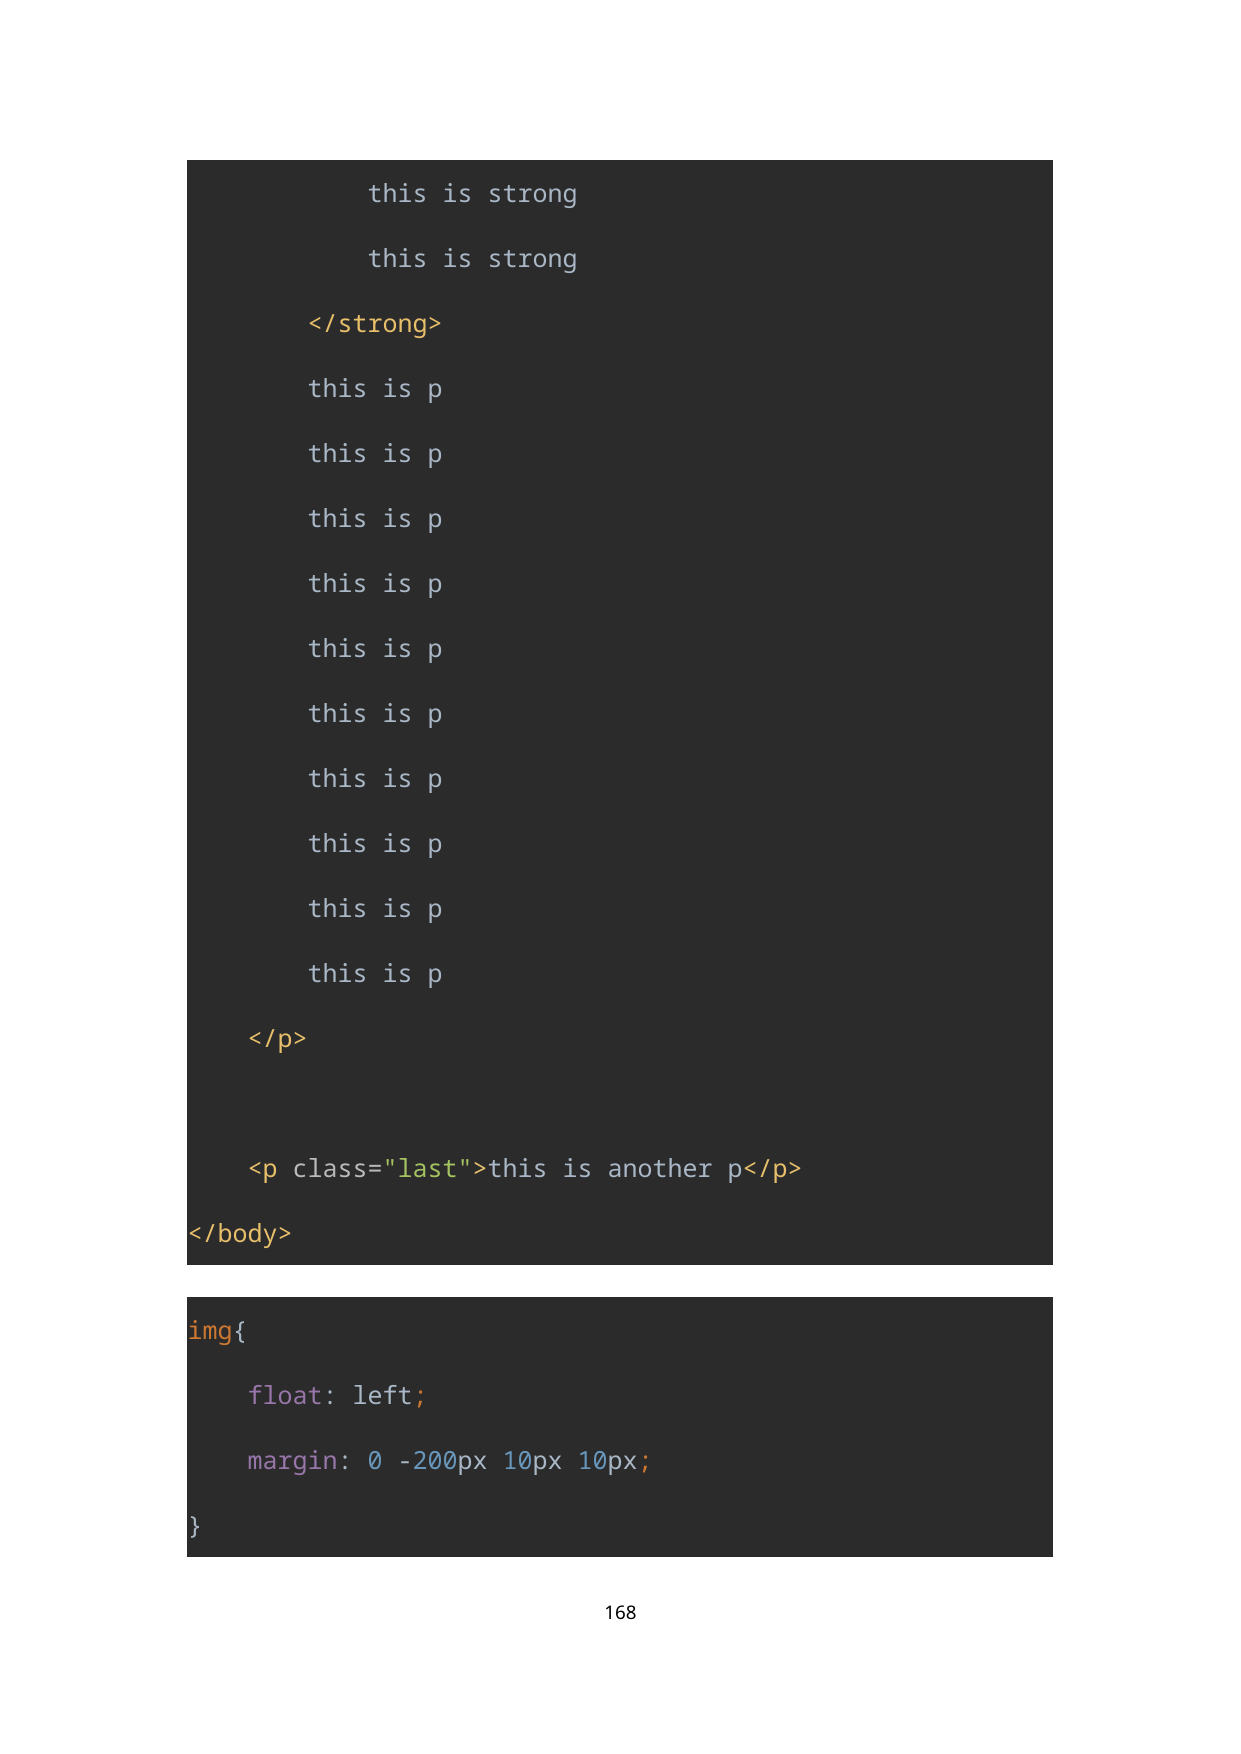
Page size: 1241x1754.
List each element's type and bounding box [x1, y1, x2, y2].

text [187, 160, 1053, 1265]
text [187, 1297, 1053, 1557]
